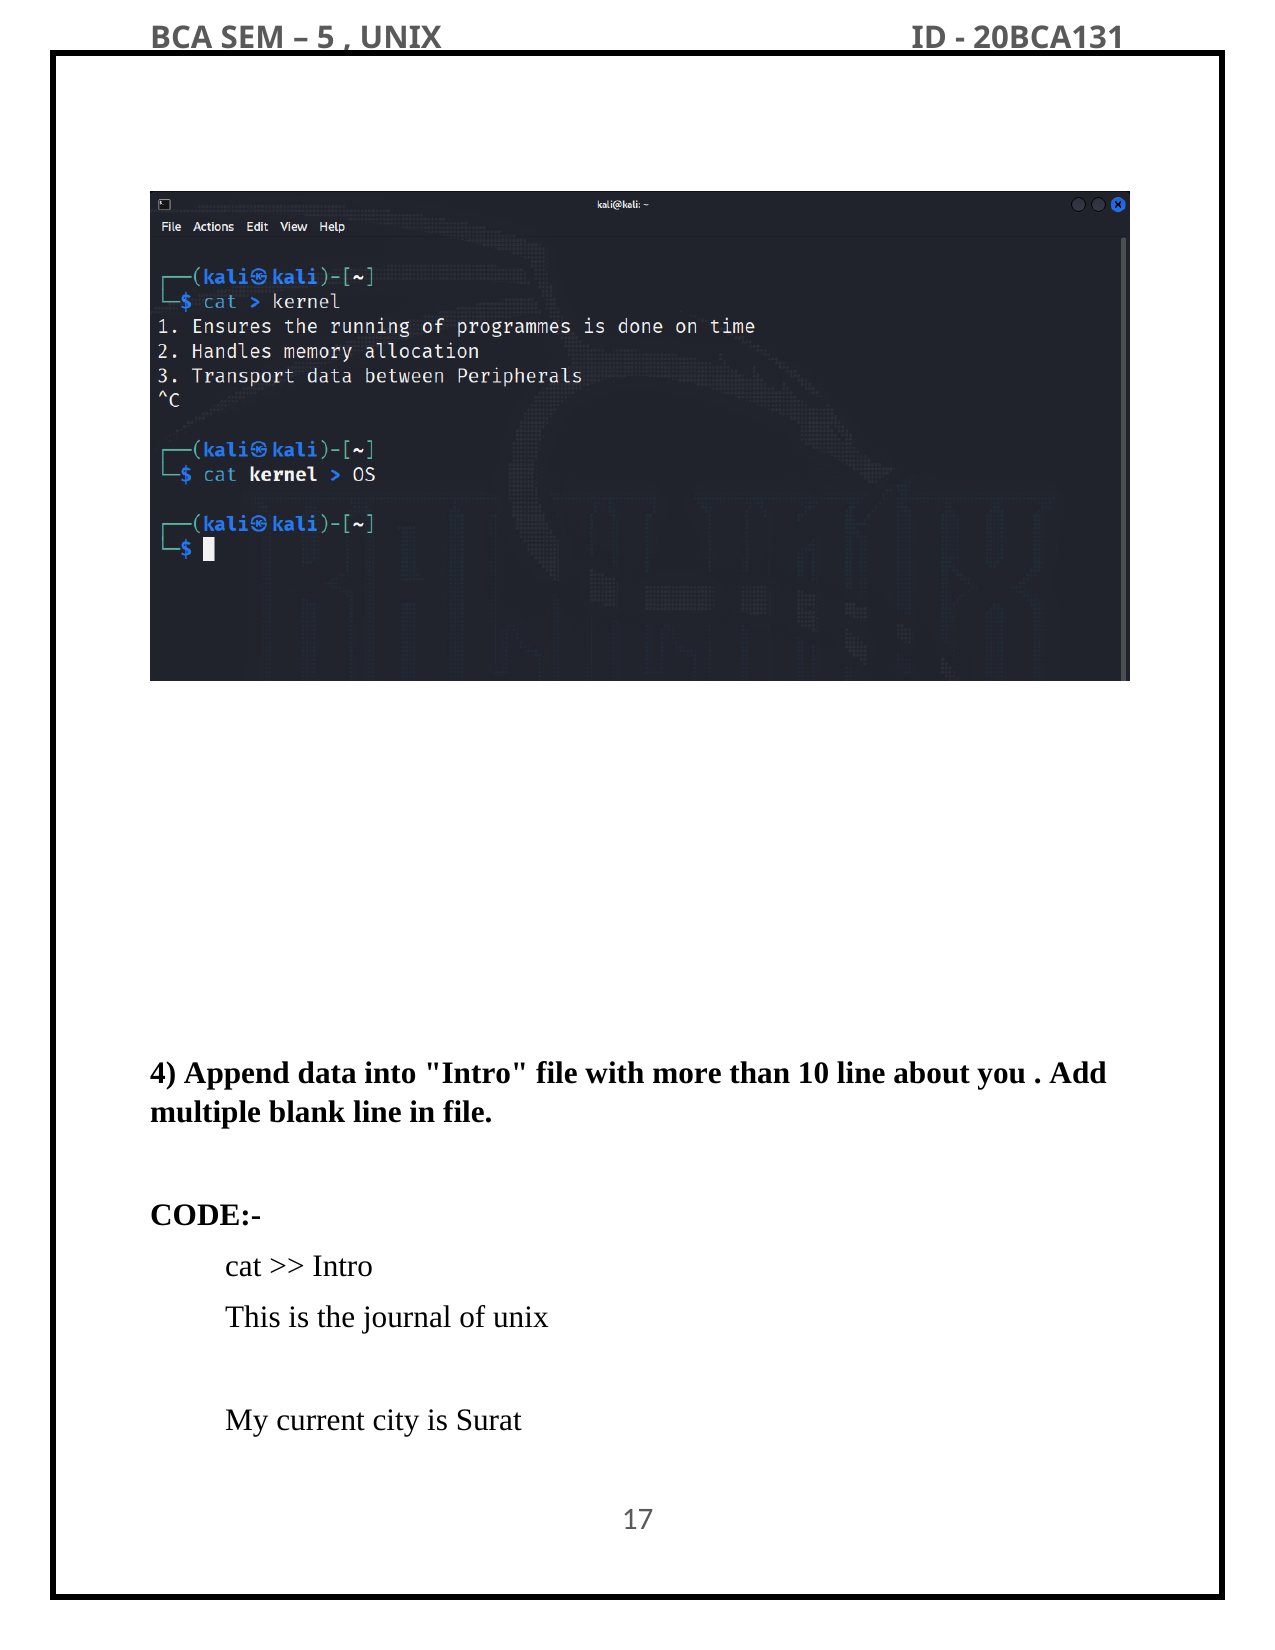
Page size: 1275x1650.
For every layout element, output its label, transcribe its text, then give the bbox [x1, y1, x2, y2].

text cat >> Intro [150, 1247, 1125, 1283]
text CODE:- [150, 1196, 1125, 1232]
text This is the journal of unix [150, 1298, 1125, 1334]
text My current city is Surat [150, 1401, 1125, 1437]
text 4) Append data into "Intro" file with more than 10 line about you . Add multiple blank line in file. [150, 1054, 1125, 1129]
picture [150, 191, 1130, 681]
